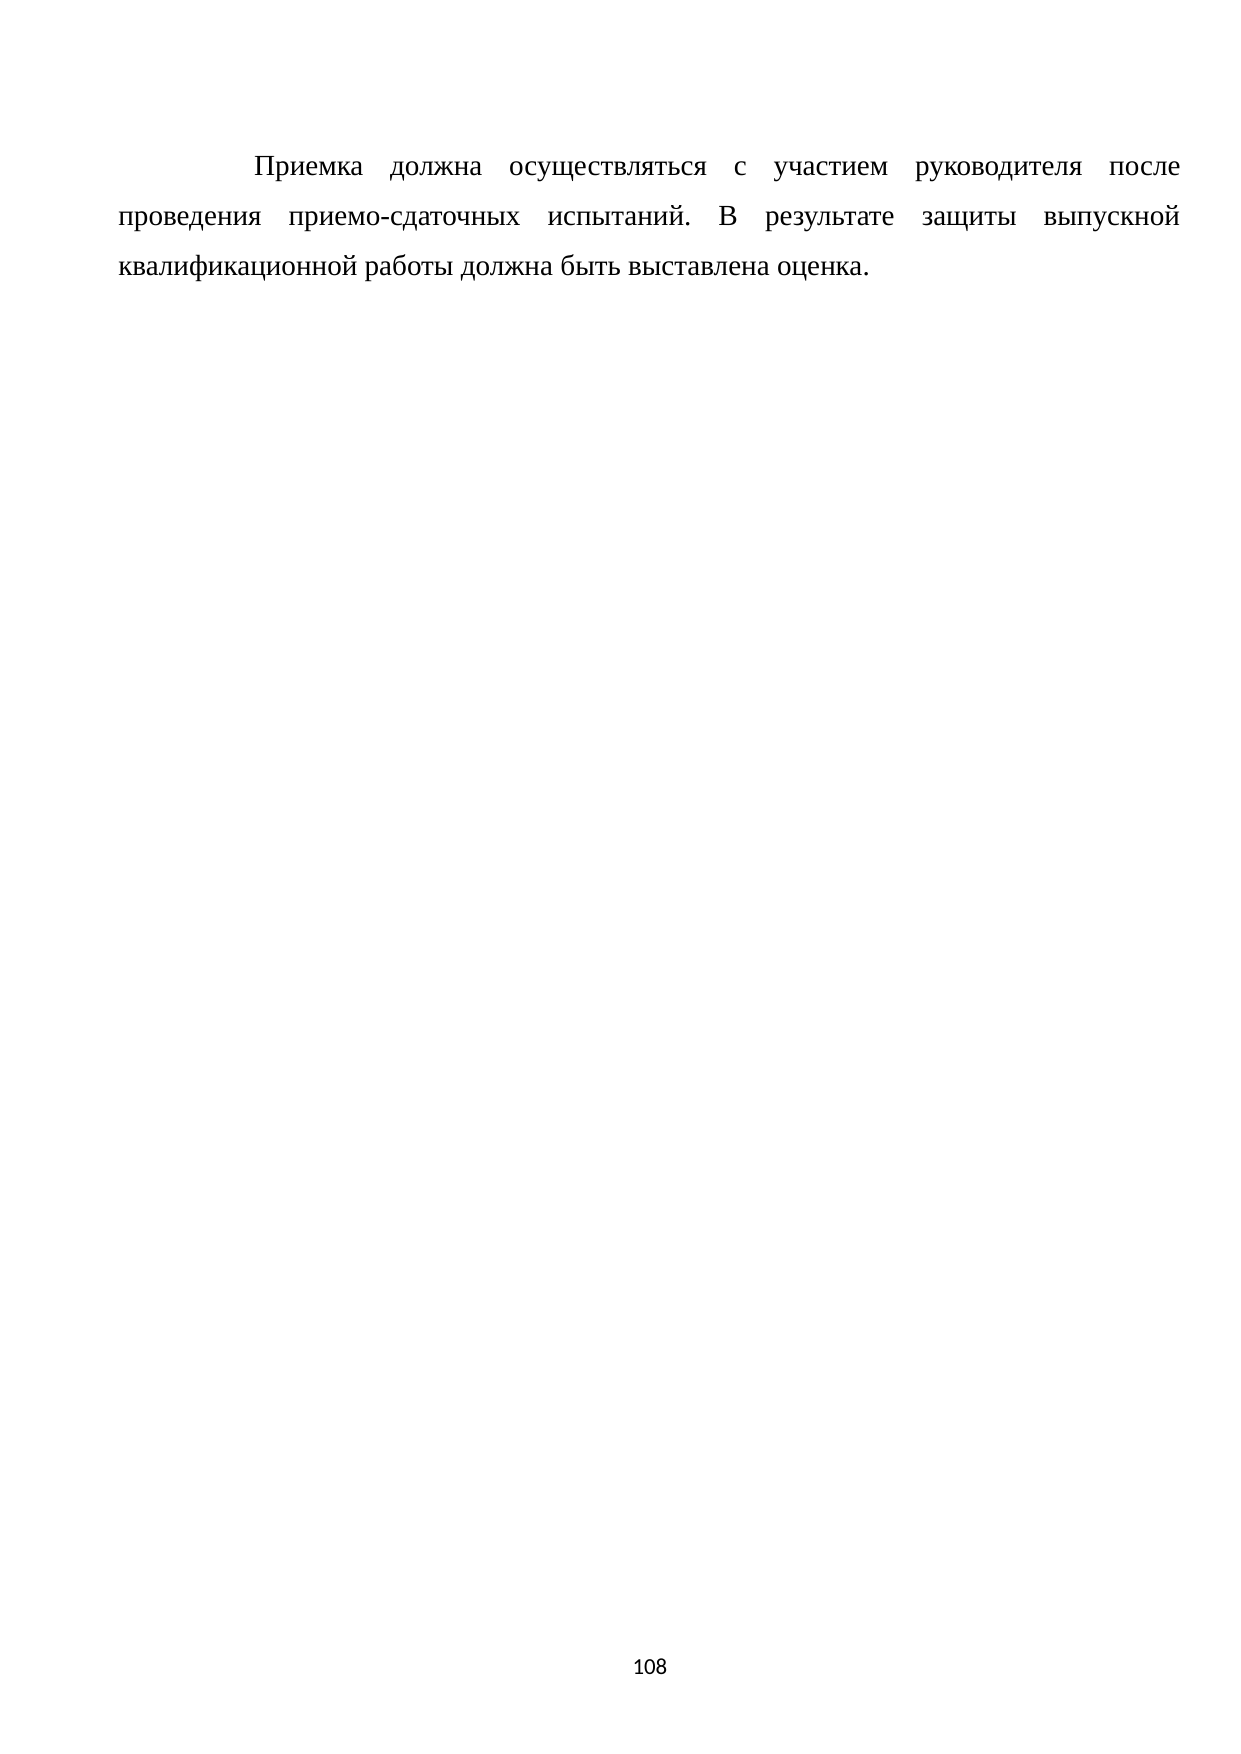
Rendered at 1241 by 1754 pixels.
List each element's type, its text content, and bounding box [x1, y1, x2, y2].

text Приемка должна осуществляться с участием руководителя после проведения приемо-сдаточных испытаний. В результате защиты выпускной квалификационной работы должна быть выставлена оценка. [118, 148, 1181, 282]
